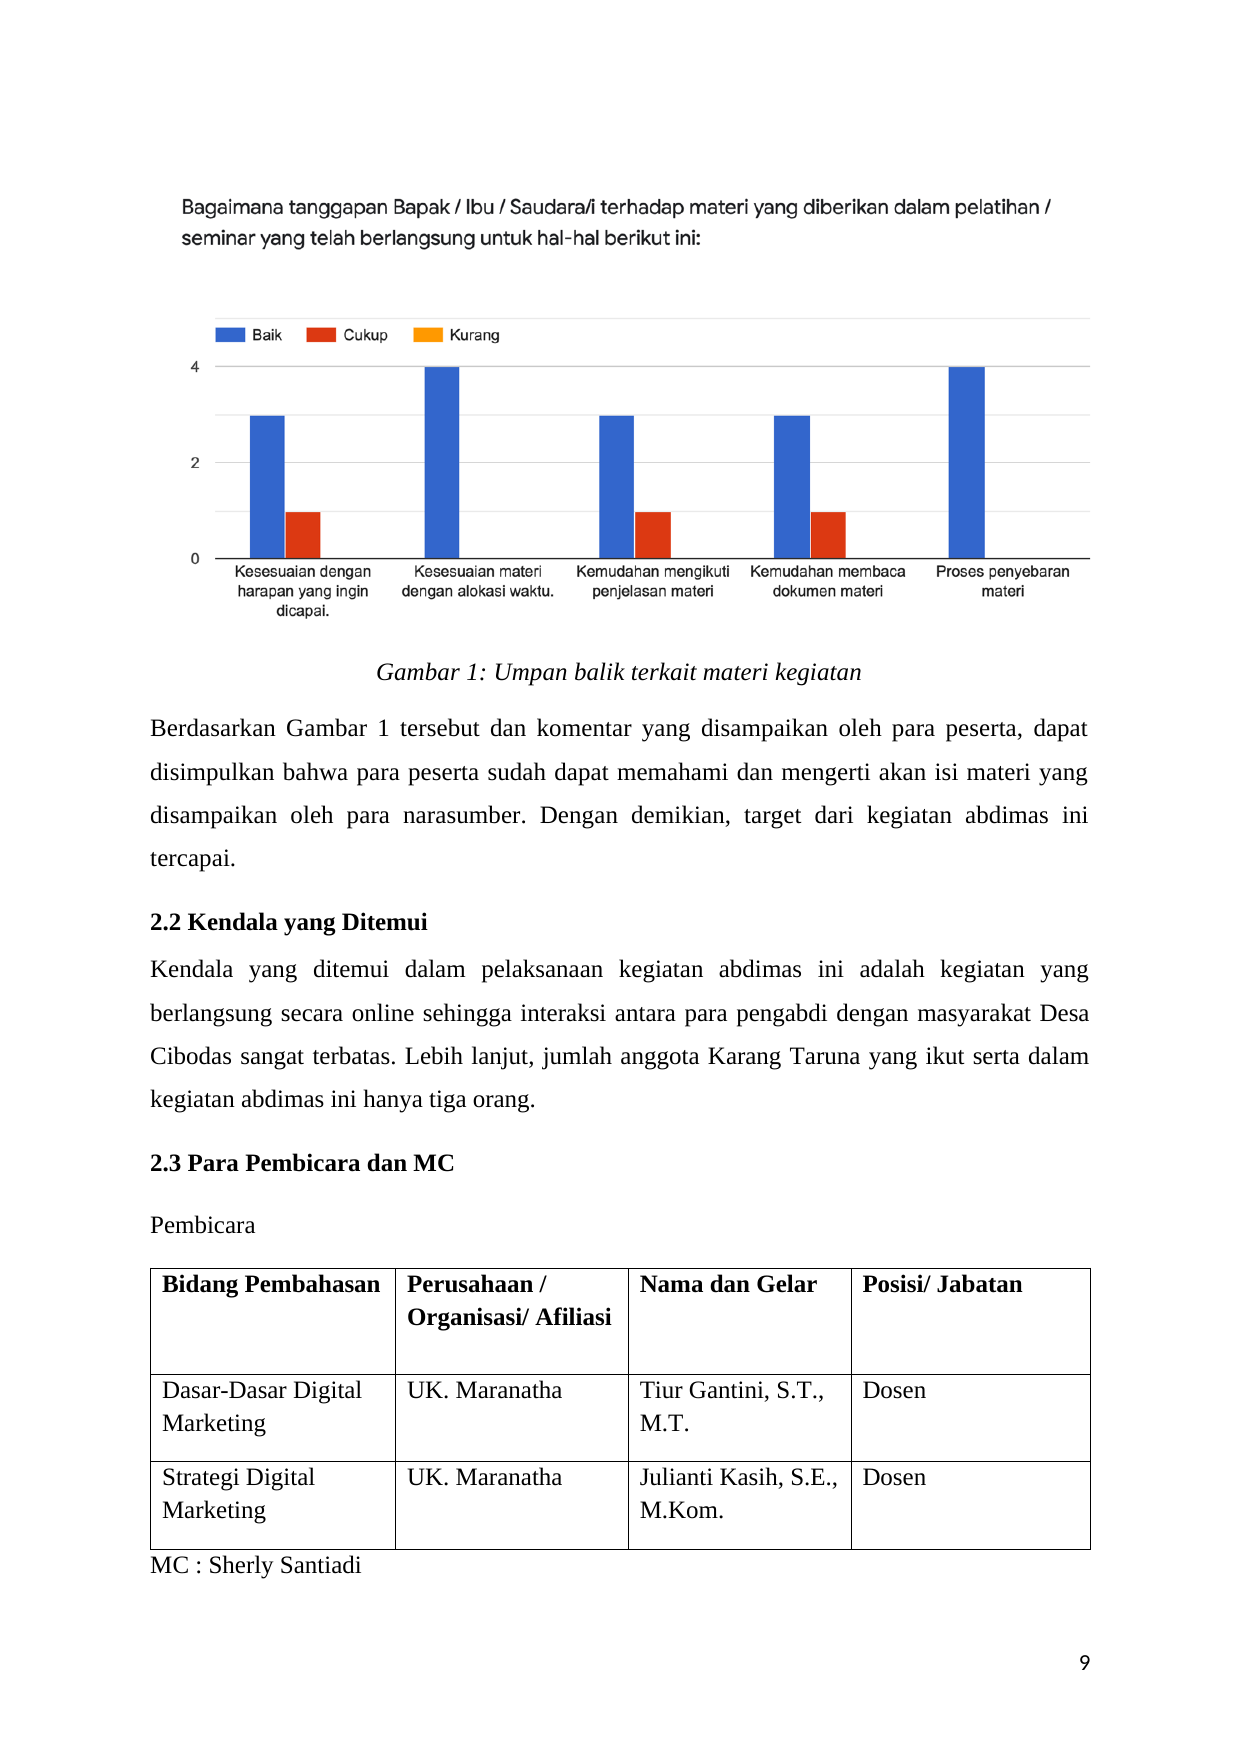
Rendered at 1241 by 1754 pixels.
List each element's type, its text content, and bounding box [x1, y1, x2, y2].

table_cell Dosen [852, 1462, 1090, 1549]
text Pembicara [150, 1181, 1090, 1268]
text Kendala yang ditemui dalam pelaksanaan kegiatan abdimas ini adalah kegiatan yang berlangsung secara online sehingga interaksi antara para pengabdi dengan masyarakat Desa Cibodas sangat terbatas. Lebih lanjut, jumlah anggota Karang Taruna yang ikut serta dalam kegiatan abdimas ini hanya tiga orang. [150, 954, 1090, 1113]
table_header Perusahaan / Organisasi/ Afiliasi [396, 1269, 628, 1374]
text MC : Sherly Santiadi [150, 1550, 1090, 1578]
table_cell UK. Maranatha [396, 1375, 628, 1461]
table_cell UK. Maranatha [396, 1462, 628, 1549]
table_cell Dasar-Dasar Digital Marketing [151, 1375, 395, 1461]
table_cell Strategi Digital Marketing [151, 1462, 395, 1549]
table_cell Dosen [852, 1375, 1090, 1461]
table_cell Julianti Kasih, S.E., M.Kom. [629, 1462, 851, 1549]
text Berdasarkan Gambar 1 tersebut dan komentar yang disampaikan oleh para peserta, dapat disimpulkan bahwa para peserta sudah dapat memahami dan mengerti akan isi materi yang disampaikan oleh para narasumber. Dengan demikian, target dari kegiatan abdimas ini tercapai. [150, 699, 1090, 872]
table_header Bidang Pembahasan [151, 1269, 395, 1374]
subtitle 2.2 Kendala yang Ditemui [150, 907, 1090, 936]
picture [150, 162, 1091, 653]
subtitle 2.3 Para Pembicara dan MC [150, 1148, 1090, 1177]
table_header Nama dan Gelar [629, 1269, 851, 1374]
table_cell Tiur Gantini, S.T., M.T. [629, 1375, 851, 1461]
table_header Posisi/ Jabatan [852, 1269, 1090, 1374]
